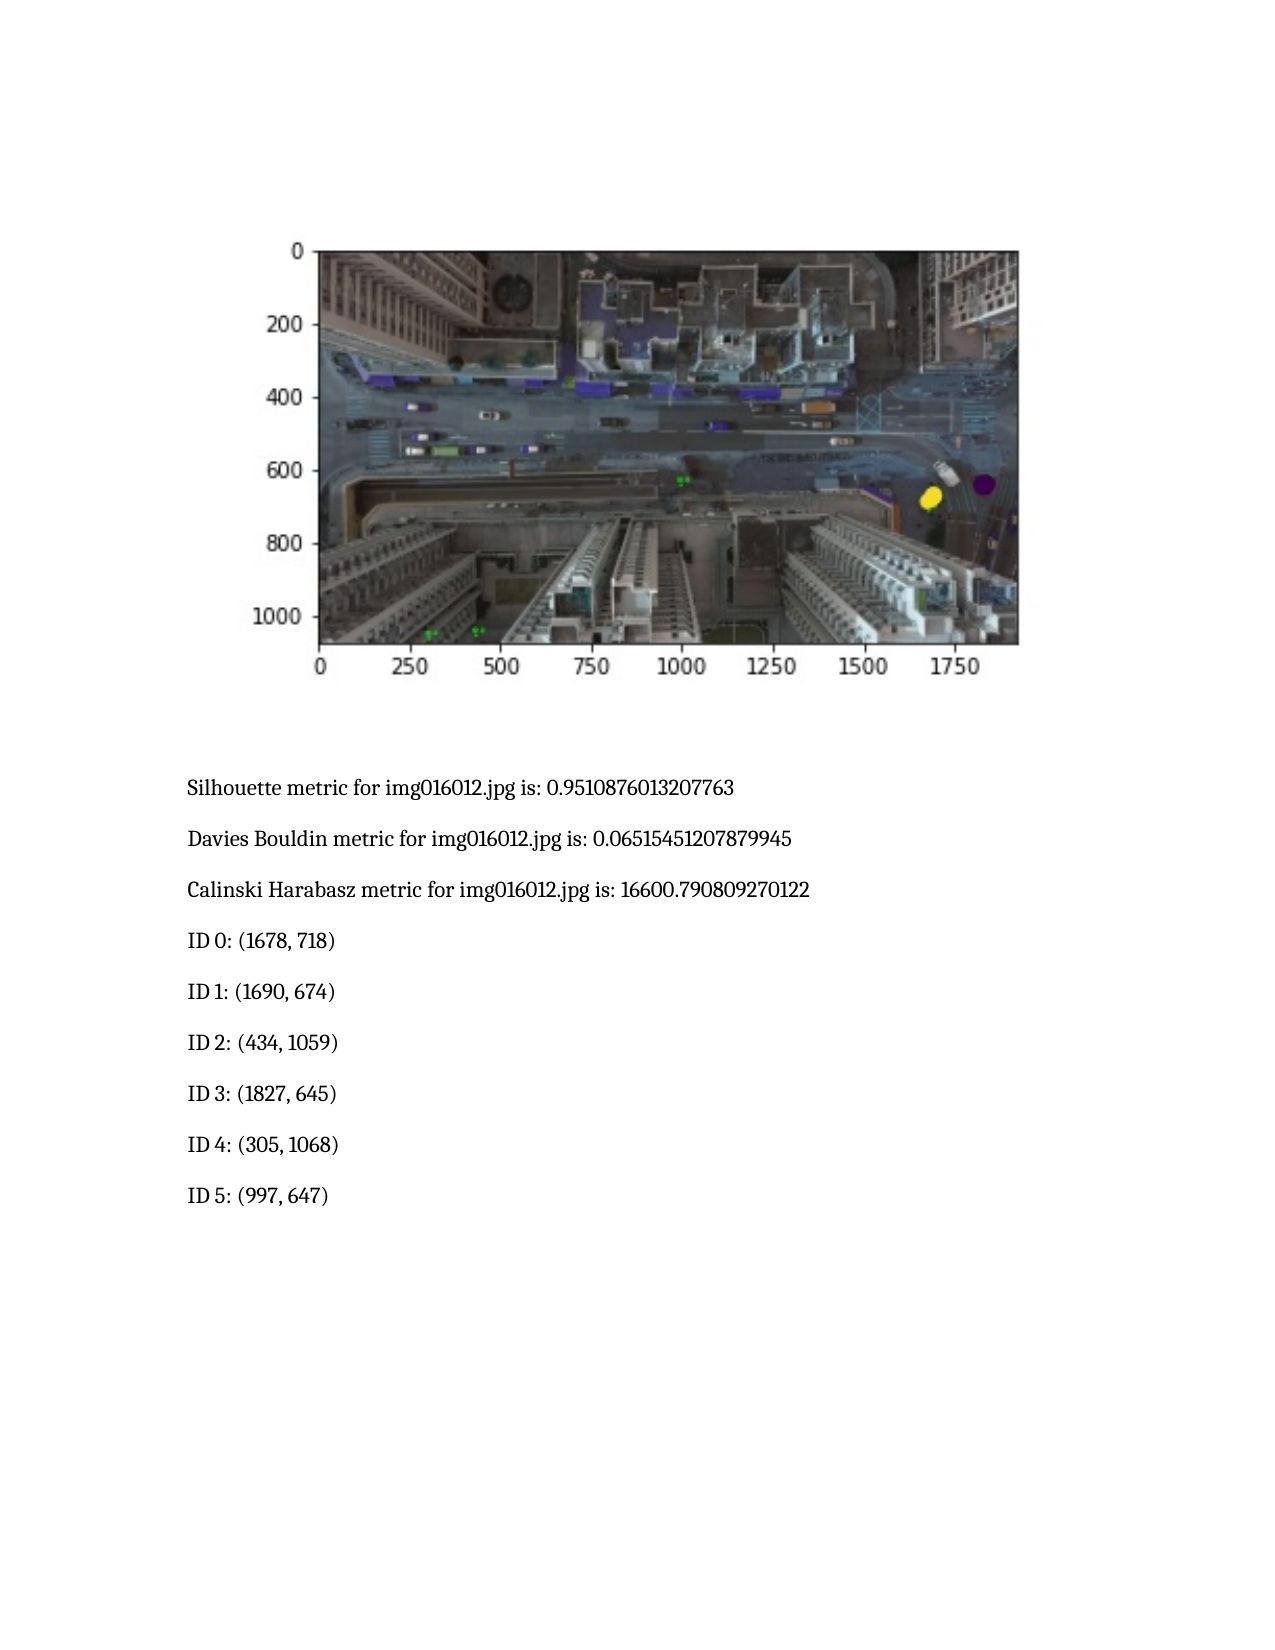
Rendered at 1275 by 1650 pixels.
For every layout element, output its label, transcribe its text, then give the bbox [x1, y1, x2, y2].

text ID 0: (1678, 718) [187, 928, 1087, 954]
text ID 5: (997, 647) [187, 1183, 1087, 1209]
picture [206, 150, 1107, 750]
text Silhouette metric for img016012.jpg is: 0.9510876013207763 [187, 775, 1087, 801]
text Calinski Harabasz metric for img016012.jpg is: 16600.790809270122 [187, 877, 1087, 903]
text ID 2: (434, 1059) [187, 1030, 1087, 1056]
text ID 3: (1827, 645) [187, 1081, 1087, 1107]
text Davies Bouldin metric for img016012.jpg is: 0.06515451207879945 [187, 826, 1087, 852]
text ID 1: (1690, 674) [187, 979, 1087, 1005]
text ID 4: (305, 1068) [187, 1132, 1087, 1158]
